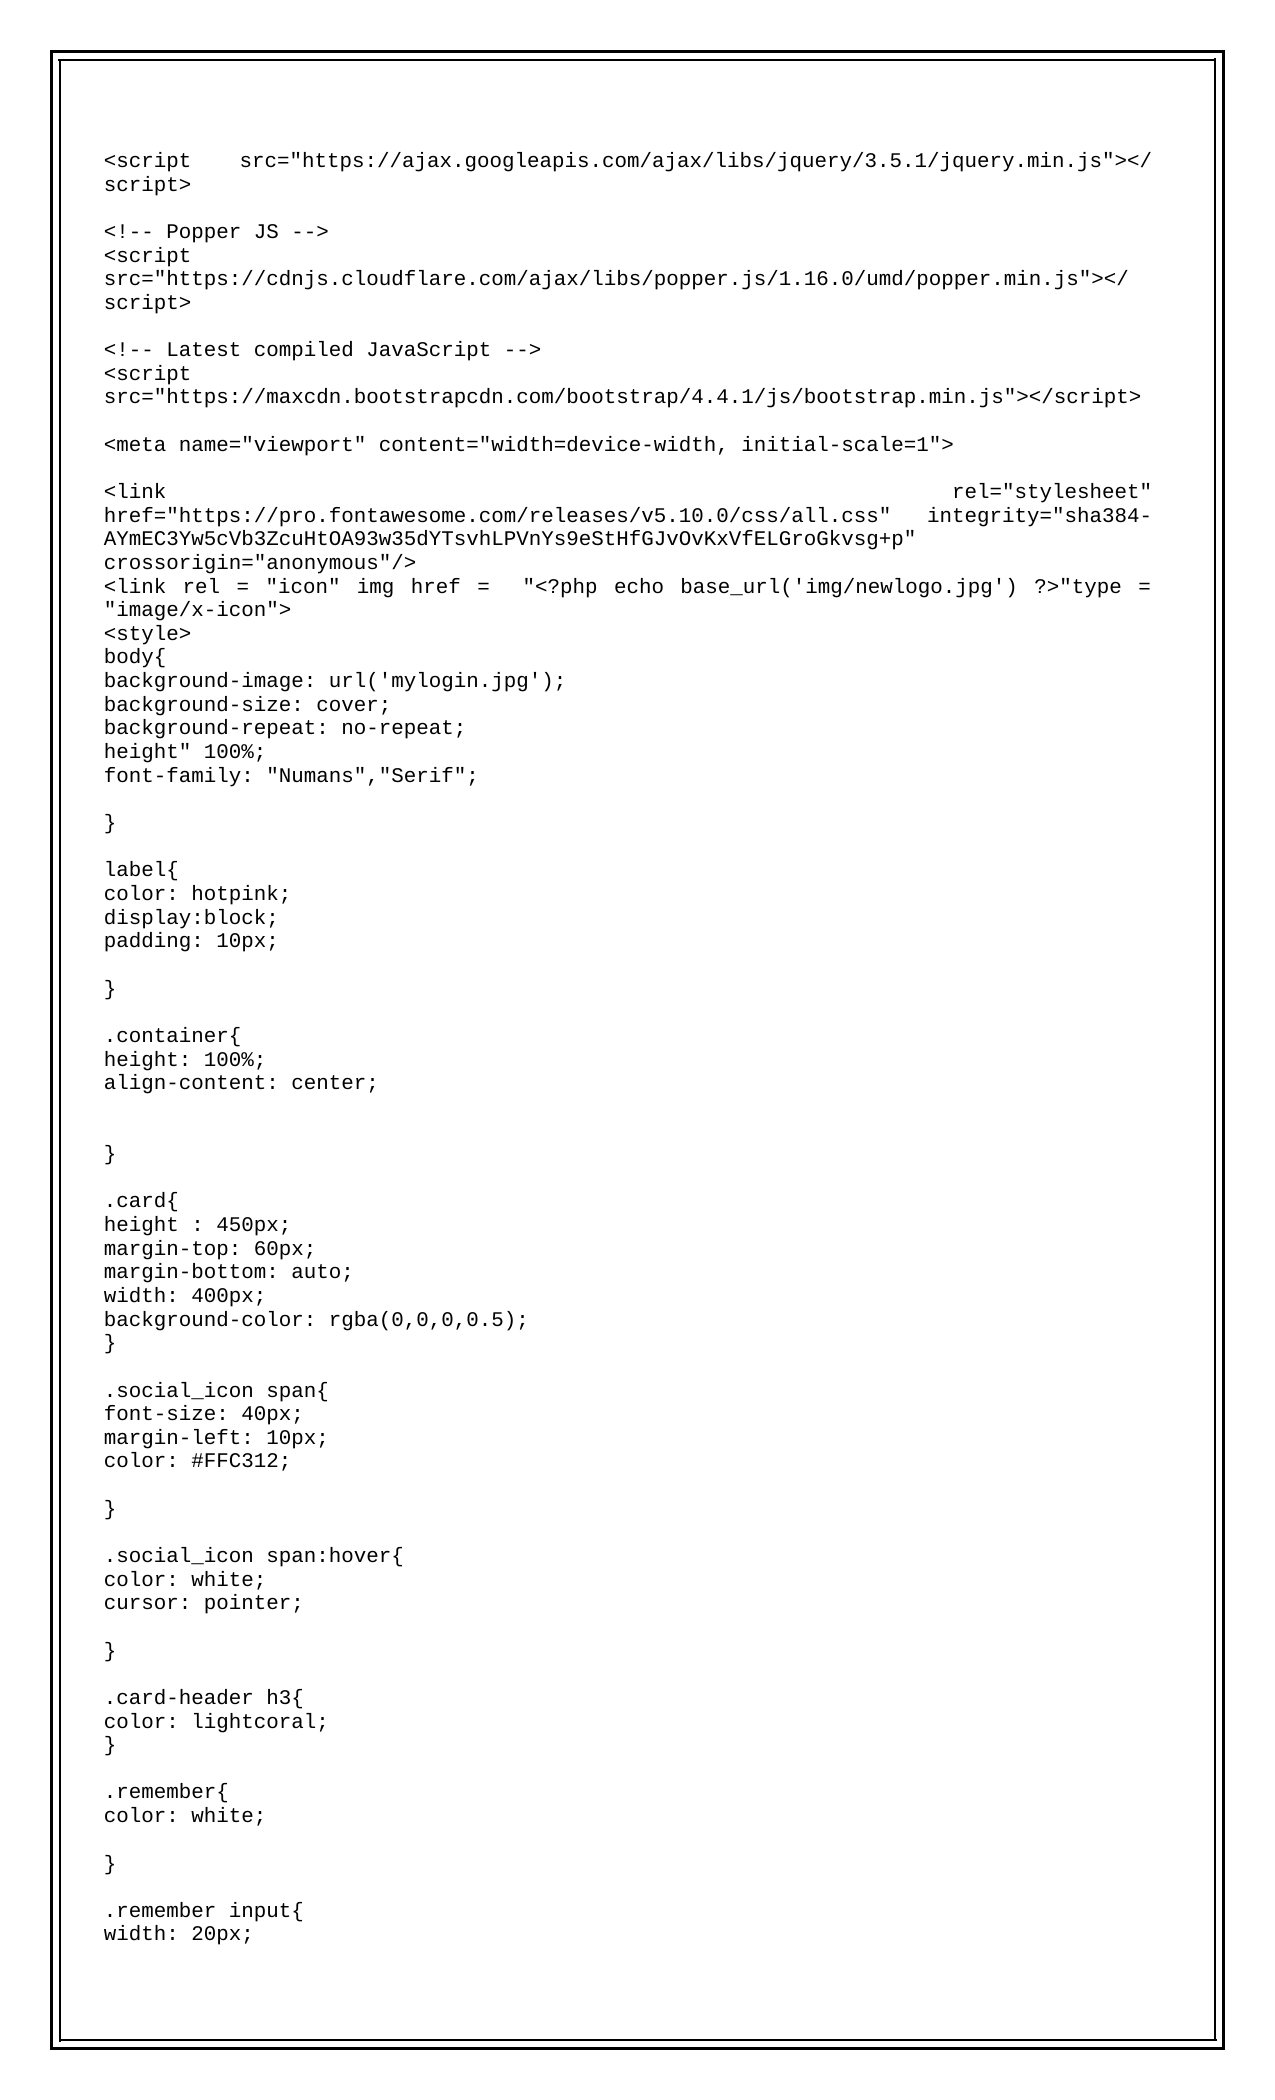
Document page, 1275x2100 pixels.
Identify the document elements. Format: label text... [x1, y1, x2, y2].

text .social_icon span{ [103, 1379, 1152, 1403]
text background-image: url('mylogin.jpg'); [103, 670, 1152, 694]
text <script src="https://maxcdn.bootstrapcdn.com/bootstrap/4.4.1/js/bootstrap.min.js"></script> [103, 363, 1152, 410]
text height" 100%; [103, 741, 1152, 765]
text } [103, 1498, 1152, 1521]
text } [103, 1852, 1152, 1876]
text color: white; [103, 1805, 1152, 1829]
text height : 450px; [103, 1214, 1152, 1238]
text background-color: rgba(0,0,0,0.5); [103, 1309, 1152, 1332]
text <link rel = "icon" img href = "<?php echo base_url('img/newlogo.jpg') ?>"type = "image/x-icon"> [103, 576, 1152, 623]
text <link rel="stylesheet" href="https://pro.fontawesome.com/releases/v5.10.0/css/all.css" integrity="sha384-AYmEC3Yw5cVb3ZcuHtOA93w35dYTsvhLPVnYs9eStHfGJvOvKxVfELGroGkvsg+p" crossorigin="anonymous"/> [103, 481, 1152, 576]
text color: lightcoral; [103, 1711, 1152, 1734]
text font-size: 40px; [103, 1403, 1152, 1427]
text color: hotpink; [103, 883, 1152, 907]
text .card-header h3{ [103, 1687, 1152, 1711]
text color: white; [103, 1569, 1152, 1592]
text height: 100%; [103, 1048, 1152, 1072]
text font-family: "Numans","Serif"; [103, 765, 1152, 788]
text cursor: pointer; [103, 1592, 1152, 1616]
text margin-left: 10px; [103, 1427, 1152, 1451]
text } [103, 978, 1152, 1001]
text margin-bottom: auto; [103, 1261, 1152, 1285]
text <!-- Popper JS --> [103, 221, 1152, 244]
text padding: 10px; [103, 930, 1152, 954]
text body{ [103, 647, 1152, 670]
text .card{ [103, 1190, 1152, 1214]
text <script src="https://cdnjs.cloudflare.com/ajax/libs/popper.js/1.16.0/umd/popper.min.js"></script> [103, 244, 1152, 316]
text .social_icon span:hover{ [103, 1545, 1152, 1569]
text .remember{ [103, 1782, 1152, 1805]
text } [103, 1640, 1152, 1663]
text <script src="https://ajax.googleapis.com/ajax/libs/jquery/3.5.1/jquery.min.js"></script> [103, 150, 1152, 197]
text background-size: cover; [103, 694, 1152, 717]
text background-repeat: no-repeat; [103, 717, 1152, 741]
text .remember input{ [103, 1900, 1152, 1923]
text } [103, 1734, 1152, 1758]
text } [103, 812, 1152, 836]
text width: 400px; [103, 1285, 1152, 1309]
text } [103, 1332, 1152, 1356]
text <style> [103, 623, 1152, 647]
text width: 20px; [103, 1923, 1152, 1947]
text <!-- Latest compiled JavaScript --> [103, 339, 1152, 363]
text } [103, 1143, 1152, 1167]
text .container{ [103, 1025, 1152, 1048]
text color: #FFC312; [103, 1451, 1152, 1474]
text <meta name="viewport" content="width=device-width, initial-scale=1"> [103, 434, 1152, 457]
text label{ [103, 859, 1152, 883]
text align-content: center; [103, 1072, 1152, 1096]
text margin-top: 60px; [103, 1238, 1152, 1261]
text display:block; [103, 907, 1152, 930]
